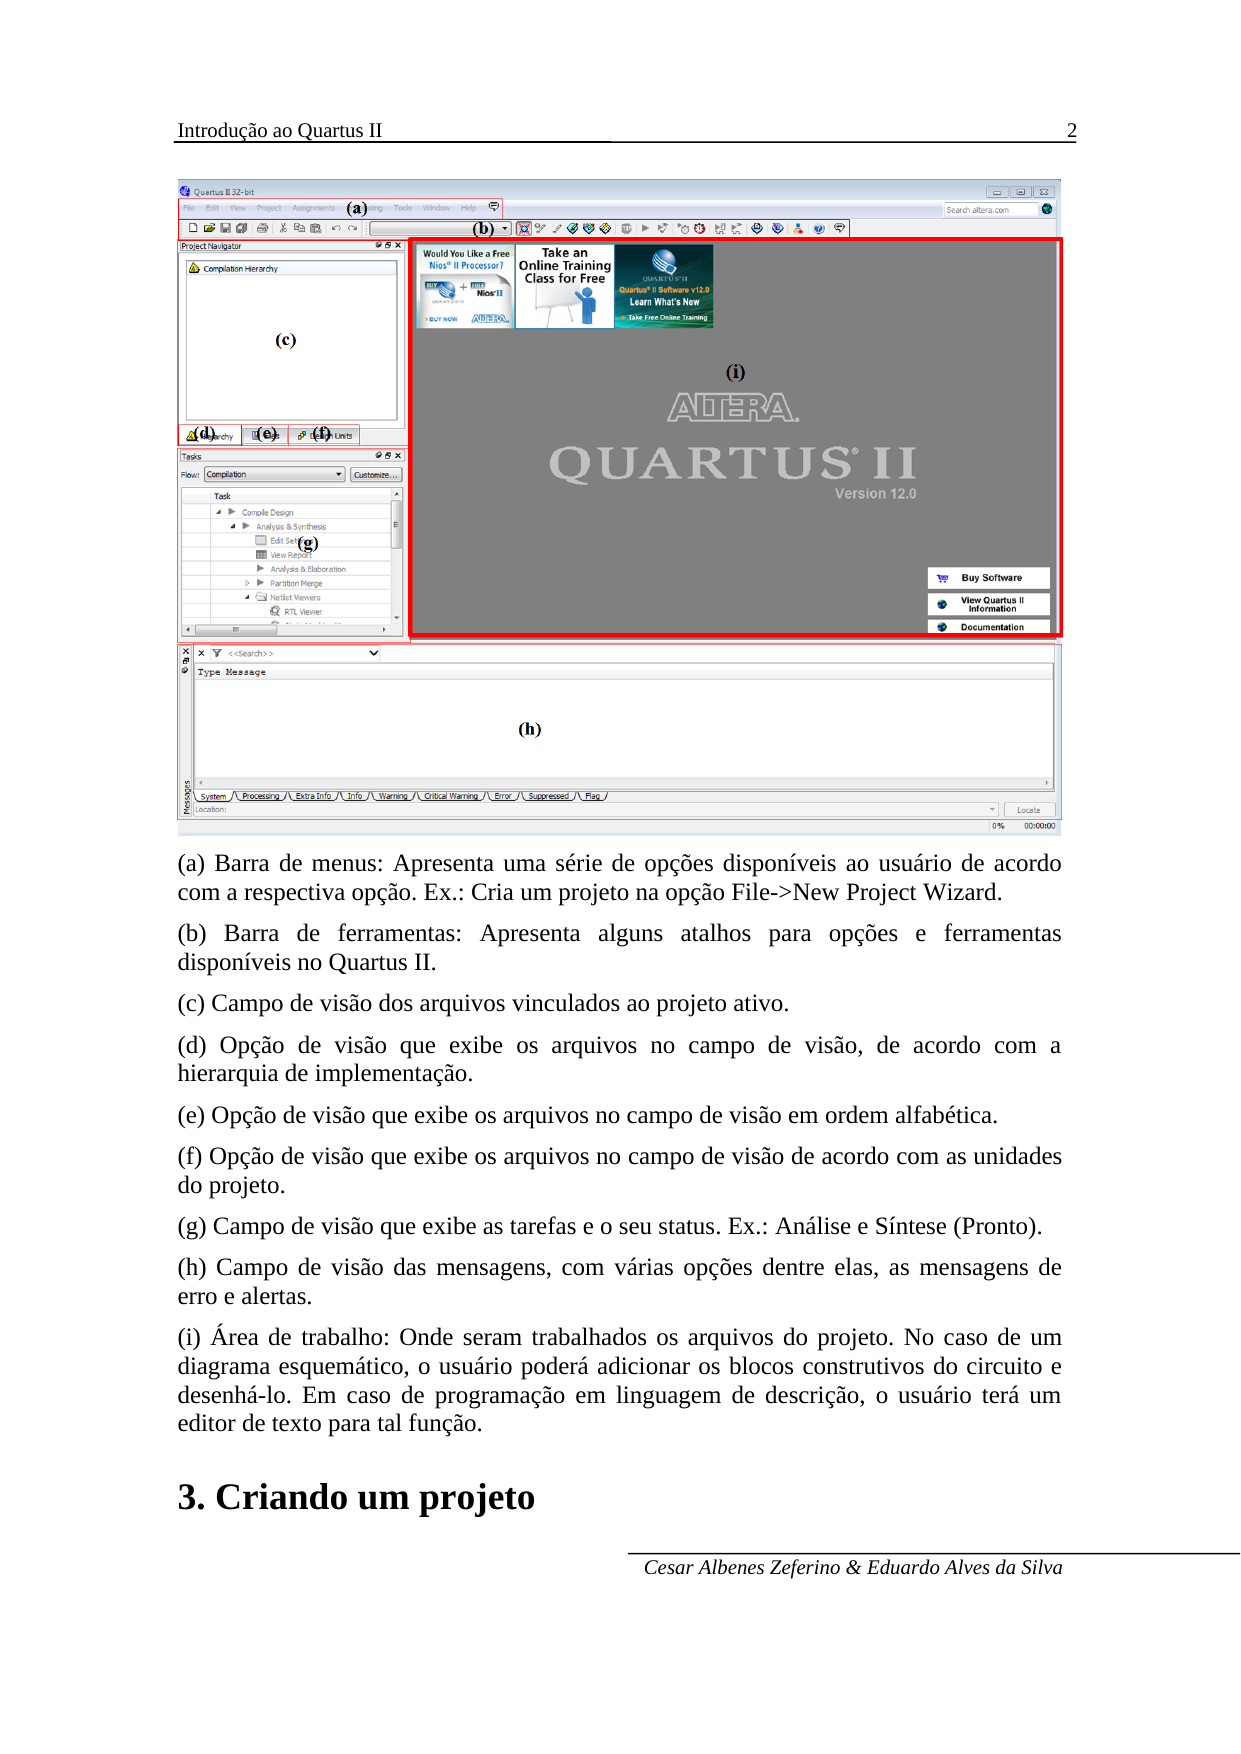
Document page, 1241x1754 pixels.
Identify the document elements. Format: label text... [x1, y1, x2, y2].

text (i) Área de trabalho: Onde seram trabalhados os arquivos do projeto. No caso de um diagrama esquemático, o usuário poderá adicionar os blocos construtivos do circuito e desenhá-lo. Em caso de programação em linguagem de descrição, o usuário terá um editor de texto para tal função. [177, 1322, 1063, 1437]
text (f) Opção de visão que exibe os arquivos no campo de visão de acordo com as unidades do projeto. [177, 1141, 1063, 1198]
text (d) Opção de visão que exibe os arquivos no campo de visão, de acordo com a hierarquia de implementação. [177, 1030, 1063, 1087]
text (g) Campo de visão que exibe as tarefas e o seu status. Ex.: Análise e Síntese (Pronto). [177, 1211, 1063, 1240]
text (h) Campo de visão das mensagens, com várias opções dentre elas, as mensagens de erro e alertas. [177, 1252, 1063, 1310]
text (c) Campo de visão dos arquivos vinculados ao projeto ativo. [177, 988, 1063, 1017]
text 3. Criando um projeto [177, 1475, 1063, 1518]
picture [177, 177, 1064, 836]
text (e) Opção de visão que exibe os arquivos no campo de visão em ordem alfabética. [177, 1100, 1063, 1128]
text (b) Barra de ferramentas: Apresenta alguns atalhos para opções e ferramentas disponíveis no Quartus II. [177, 918, 1063, 976]
text (a) Barra de menus: Apresenta uma série de opções disponíveis ao usuário de acordo com a respectiva opção. Ex.: Cria um projeto na opção File->New Project Wizard. [177, 848, 1063, 906]
